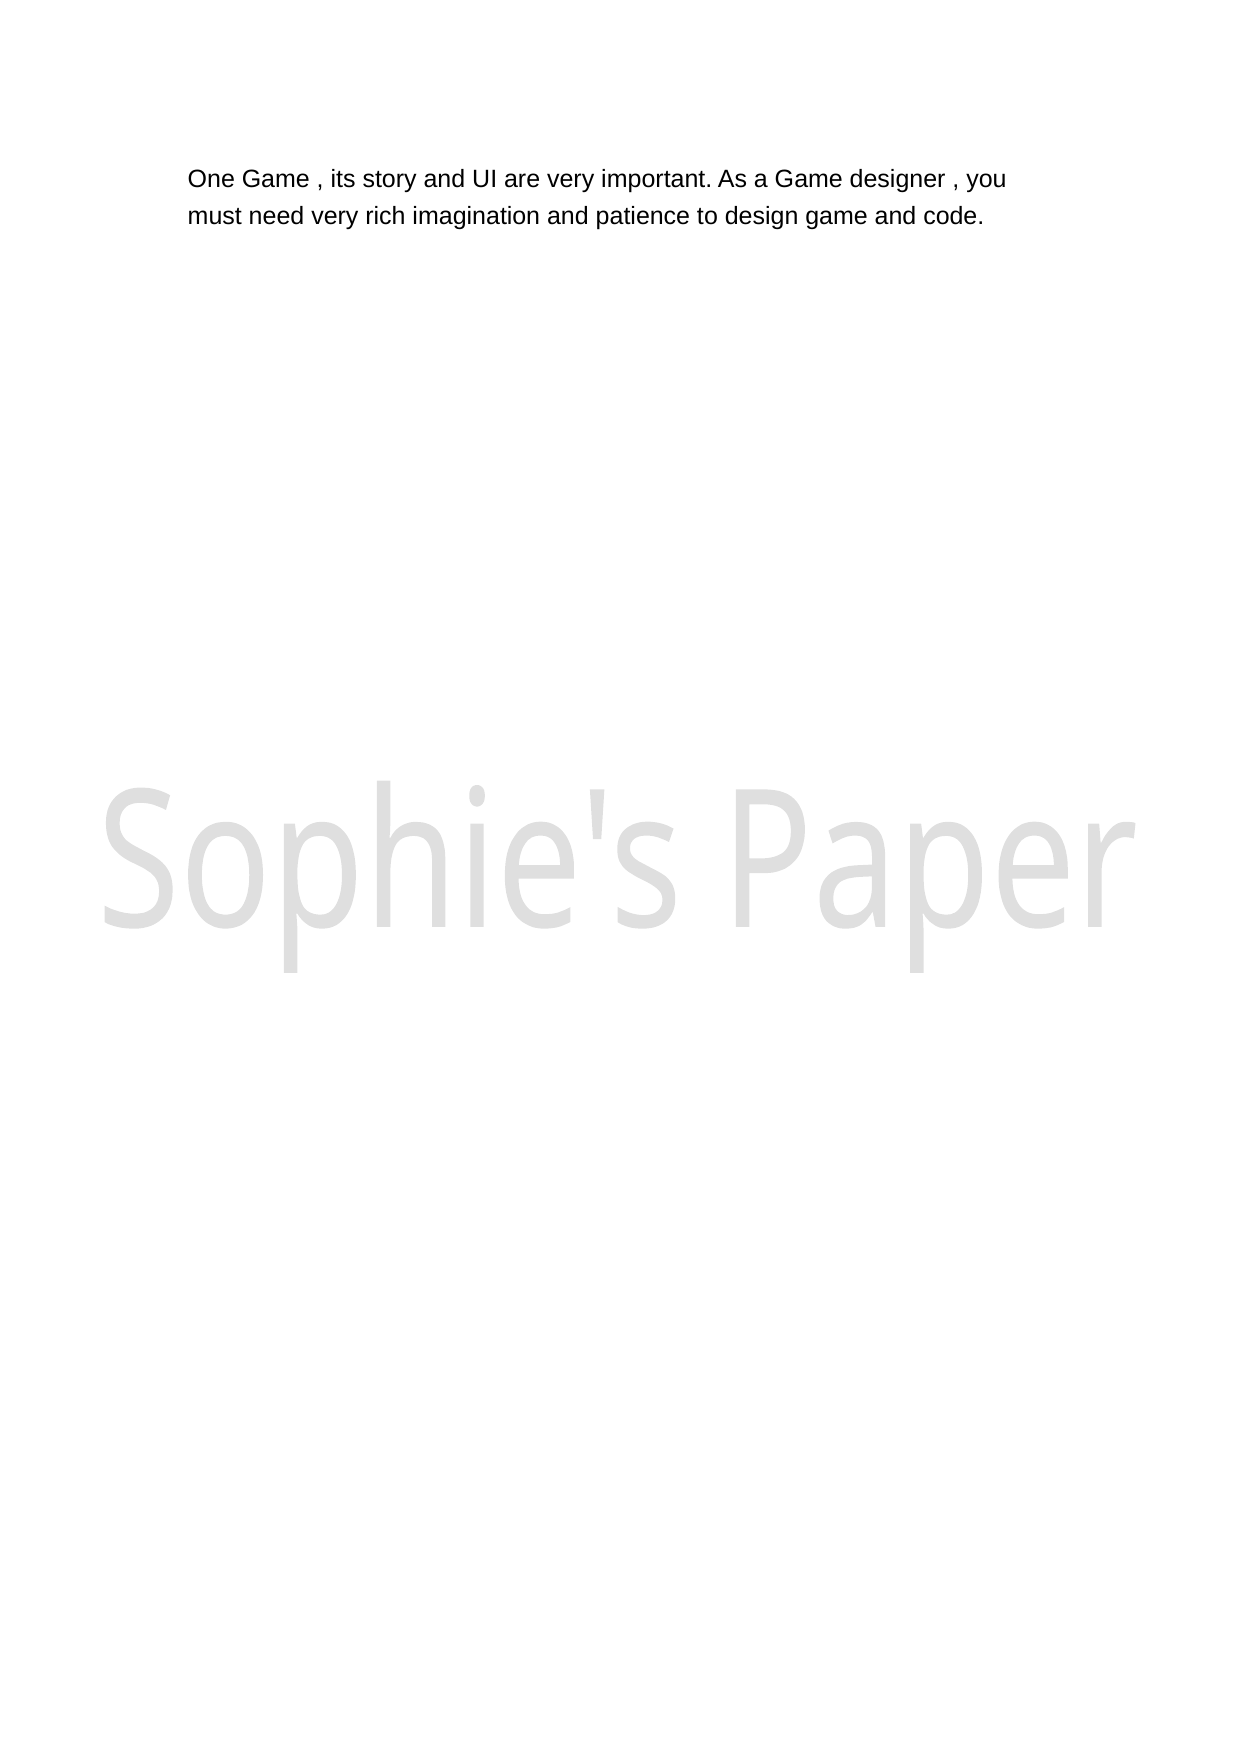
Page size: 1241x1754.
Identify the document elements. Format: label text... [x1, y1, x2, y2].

text One Game , its story and UI are very important. As a Game designer , you must need very rich imagination and patience to design game and code. [187, 162, 1053, 232]
